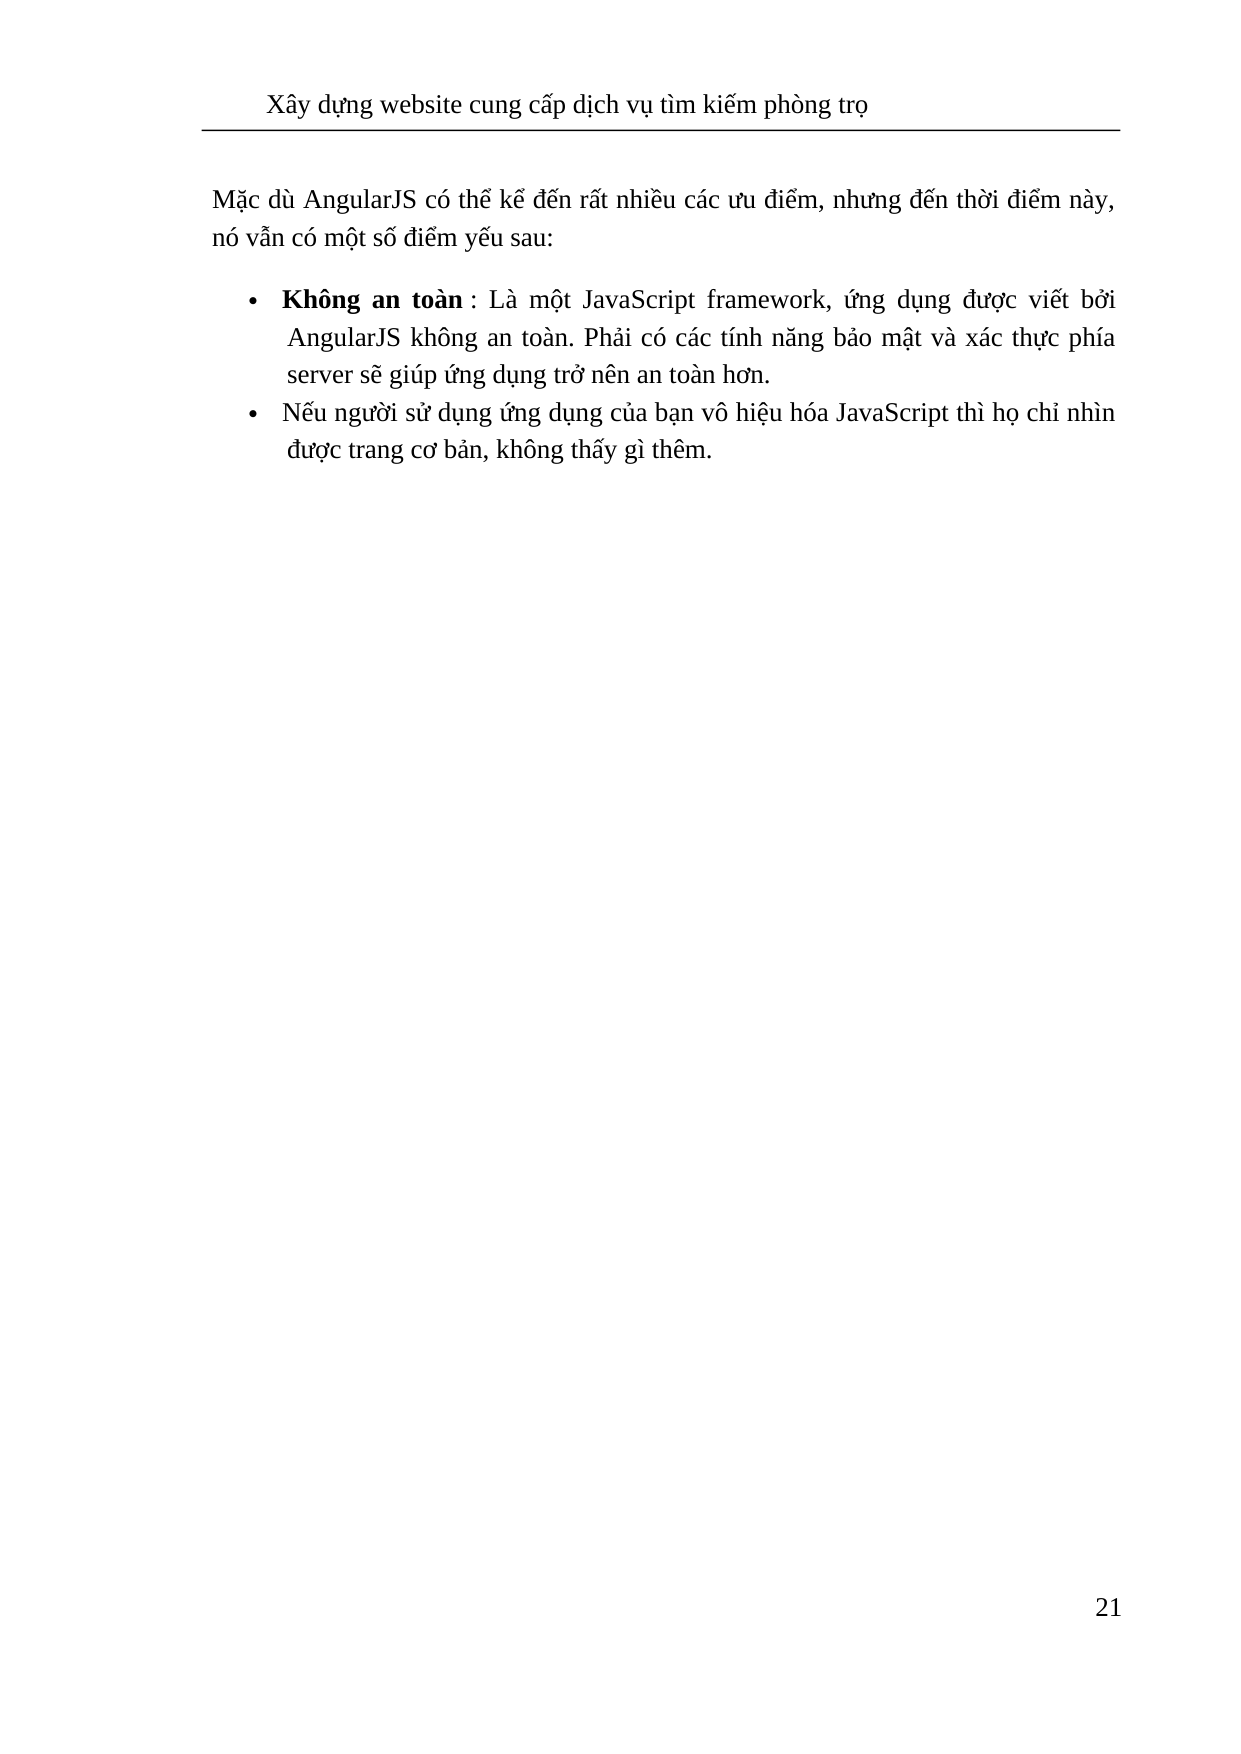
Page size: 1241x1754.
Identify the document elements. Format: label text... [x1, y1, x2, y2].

list Nếu người sử dụng ứng dụng của bạn vô hiệu hóa JavaScript thì họ chỉ nhìn được trang cơ bản, không thấy gì thêm. [249, 390, 1117, 465]
text Mặc dù AngularJS có thể kể đến rất nhiều các ưu điểm, nhưng đến thời điểm này, nó vẫn có một số điểm yếu sau: [212, 177, 1117, 252]
list Không an toàn : Là một JavaScript framework, ứng dụng được viết bởi AngularJS không an toàn. Phải có các tính năng bảo mật và xác thực phía server sẽ giúp ứng dụng trở nên an toàn hơn. [249, 277, 1117, 390]
